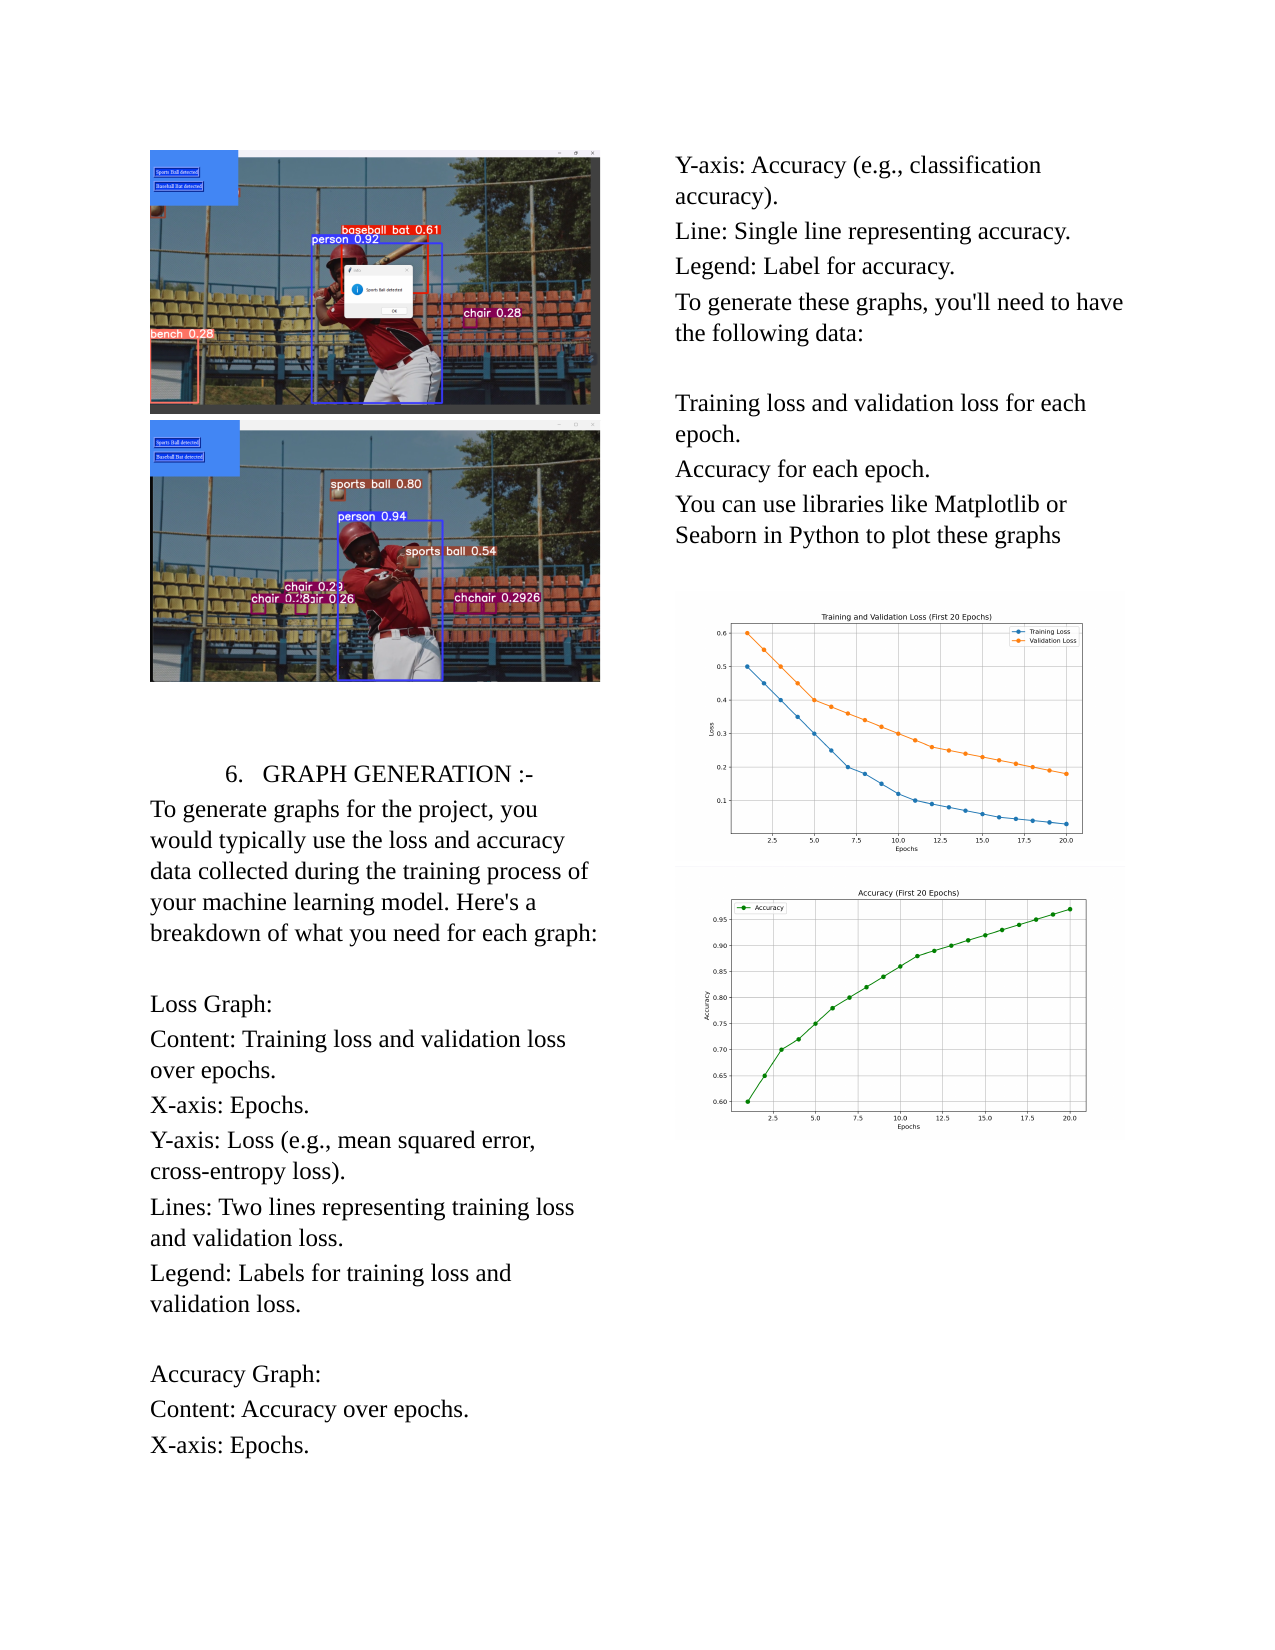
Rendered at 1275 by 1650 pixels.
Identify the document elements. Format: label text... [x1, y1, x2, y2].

text Legend: Label for accuracy. [675, 251, 1125, 280]
text To generate graphs for the project, you would typically use the loss and accuracy data collected during the training process of your machine learning model. Here's a breakdown of what you need for each graph: [150, 794, 600, 947]
text Accuracy Graph: [150, 1359, 600, 1388]
text Loss Graph: [150, 989, 600, 1017]
text Content: Training loss and validation loss over epochs. [150, 1024, 600, 1084]
picture [150, 150, 600, 414]
text You can use libraries like Matplotlib or Seaborn in Python to plot these graphs [675, 489, 1125, 549]
text Line: Single line representing accuracy. [675, 216, 1125, 245]
picture [675, 591, 1125, 861]
text Training loss and validation loss for each epoch. [675, 388, 1125, 448]
text Y-axis: Loss (e.g., mean squared error, cross-entropy loss). [150, 1125, 600, 1185]
text Lines: Two lines representing training loss and validation loss. [150, 1192, 600, 1251]
picture [675, 866, 1125, 1140]
text X-axis: Epochs. [150, 1090, 600, 1119]
text X-axis: Epochs. [150, 1430, 600, 1458]
text To generate these graphs, you'll need to have the following data: [675, 287, 1125, 346]
list GRAPH GENERATION :- [225, 759, 600, 788]
text Y-axis: Accuracy (e.g., classification accuracy). [675, 150, 1125, 210]
text Content: Accuracy over epochs. [150, 1394, 600, 1423]
picture [150, 420, 600, 682]
text Legend: Labels for training loss and validation loss. [150, 1258, 600, 1318]
text Accuracy for each epoch. [675, 454, 1125, 483]
